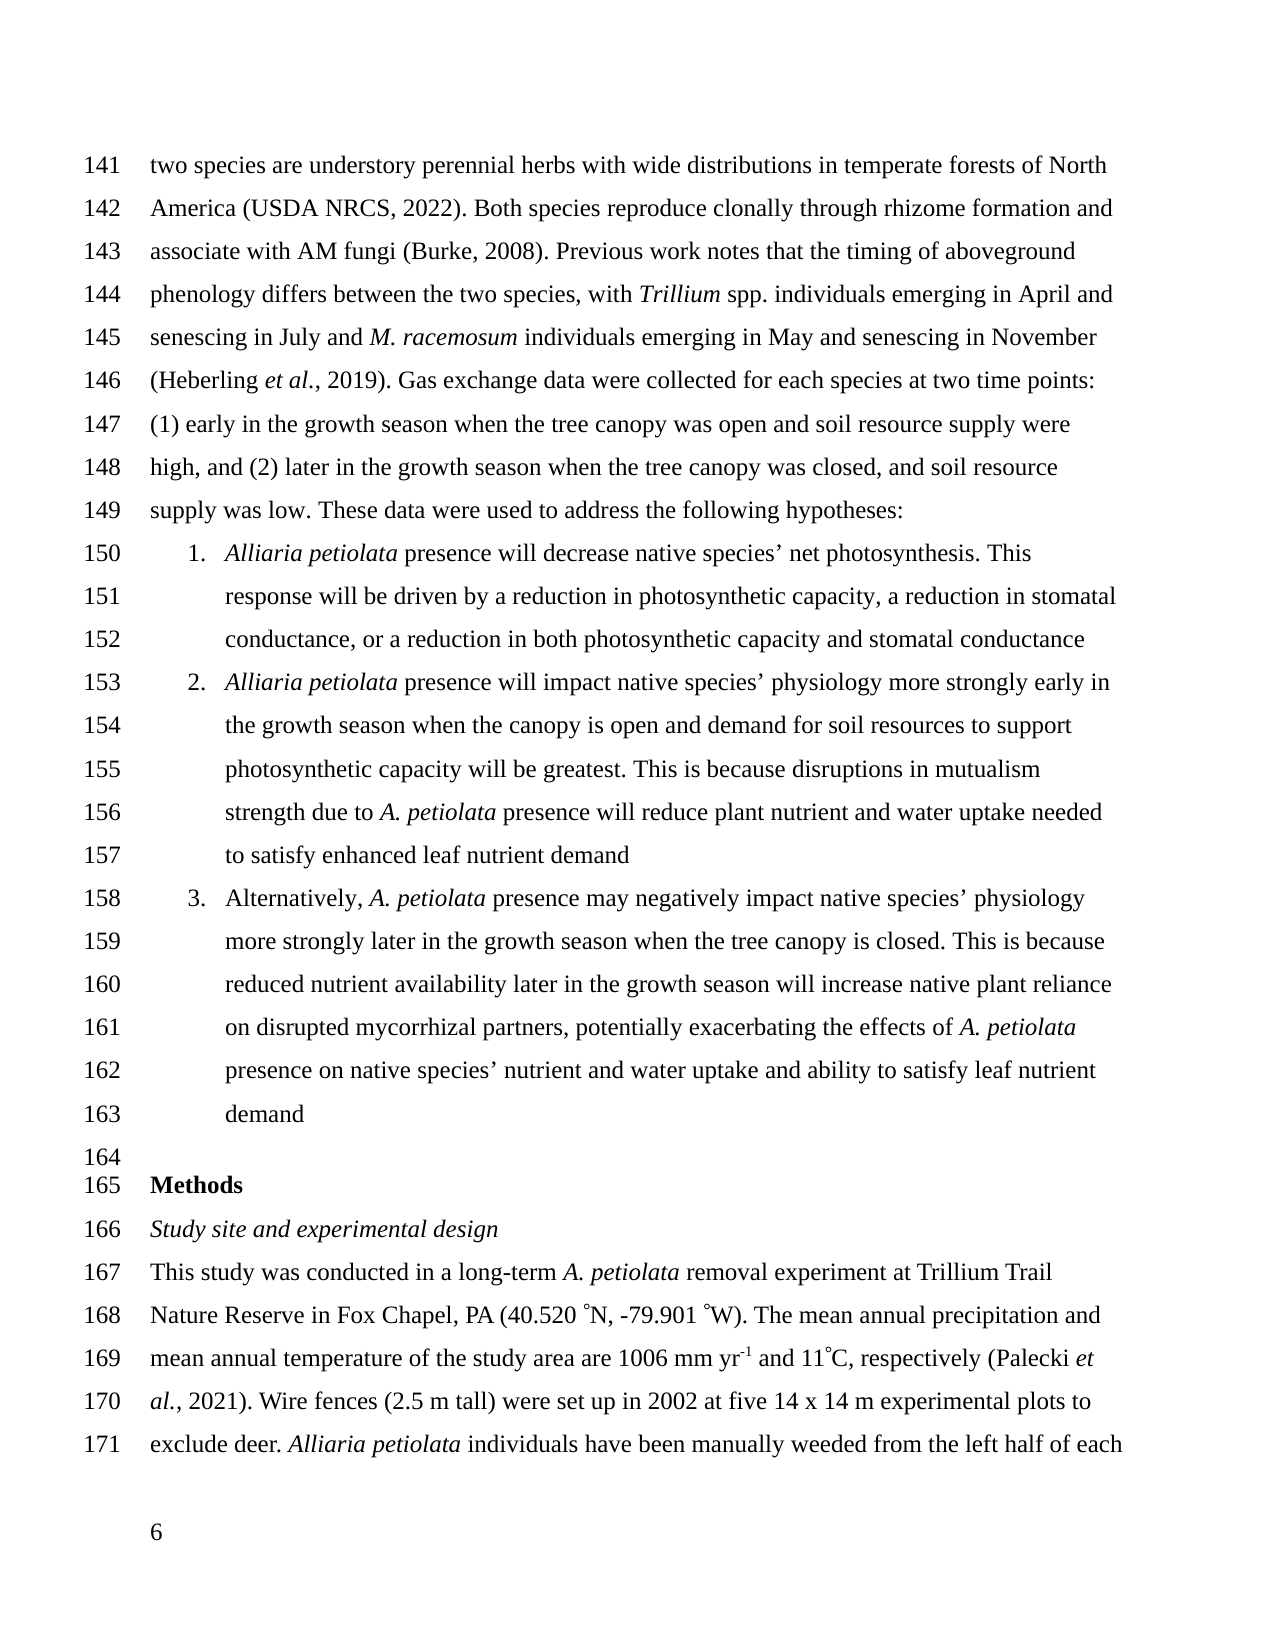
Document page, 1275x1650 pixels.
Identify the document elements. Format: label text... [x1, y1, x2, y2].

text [150, 1257, 1125, 1458]
text Methods [150, 1171, 1125, 1199]
text Study site and experimental design [150, 1214, 1125, 1242]
list Alliaria petiolata presence will decrease native species’ net photosynthesis. This response will be driven by a reduction in photosynthetic capacity, a reduction in stomatal conductance, or a reduction in both photosynthetic capacity and stomatal conductance [187, 538, 1125, 653]
list Alternatively, A. petiolata presence may negatively impact native species’ physiology more strongly later in the growth season when the tree canopy is closed. This is because reduced nutrient availability later in the growth season will increase native plant reliance on disrupted mycorrhizal partners, potentially exacerbating the effects of A. petiolata presence on native species’ nutrient and water uptake and ability to satisfy leaf nutrient demand [187, 883, 1125, 1127]
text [150, 150, 1125, 524]
list Alliaria petiolata presence will impact native species’ physiology more strongly early in the growth season when the canopy is open and demand for soil resources to support photosynthetic capacity will be greatest. This is because disruptions in mutualism strength due to A. petiolata presence will reduce plant nutrient and water uptake needed to satisfy enhanced leaf nutrient demand [187, 667, 1125, 869]
